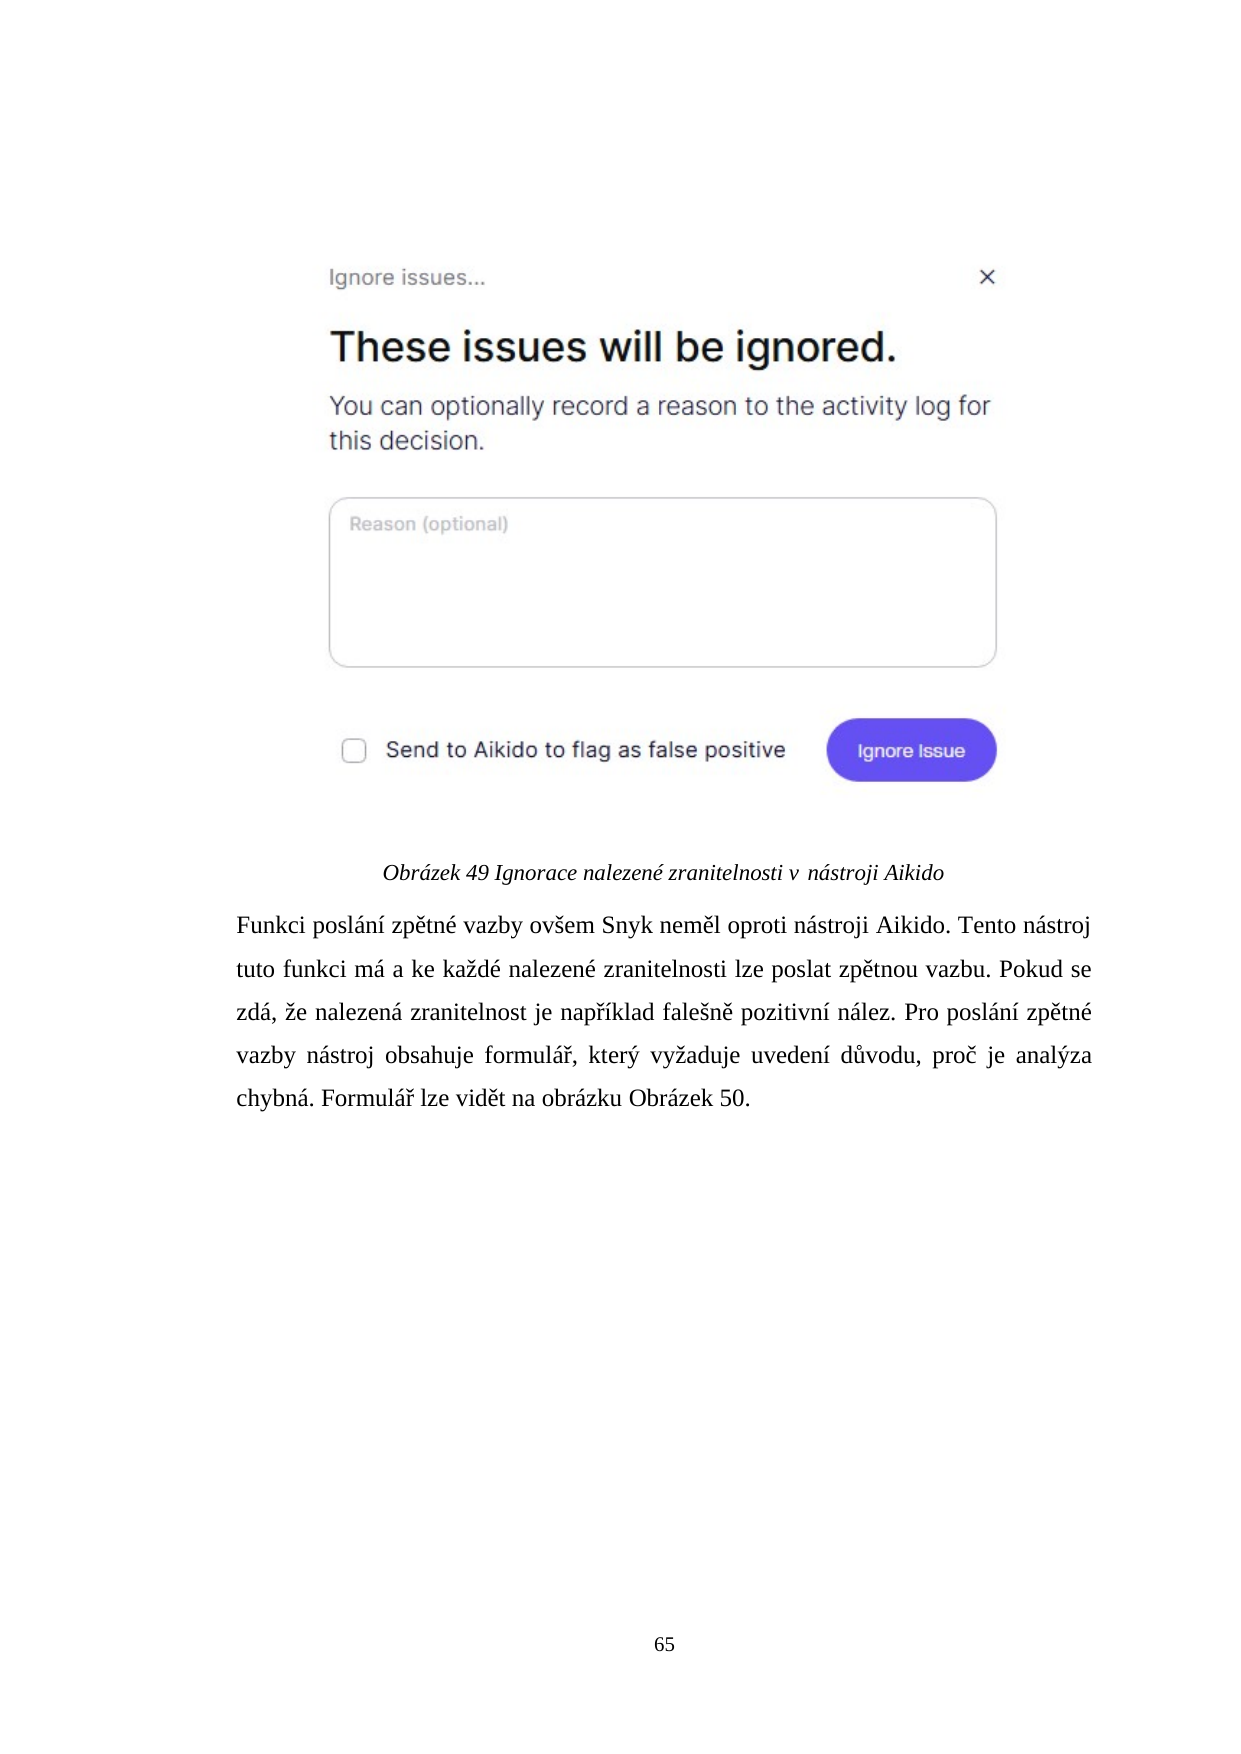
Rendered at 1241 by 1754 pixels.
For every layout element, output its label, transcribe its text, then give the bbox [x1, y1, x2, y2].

picture [290, 220, 1039, 821]
text Funkci poslání zpětné vazby ovšem Snyk neměl oproti nástroji Aikido. Tento nástroj tuto funkci má a ke každé nalezené zranitelnosti lze poslat zpětnou vazbu. Pokud se zdá, že nalezená zranitelnost je například falešně pozitivní nález. Pro poslání zpětné vazby nástroj obsahuje formulář, který vyžaduje uvedení důvodu, proč je analýza chybná. Formulář lze vidět na obrázku 50. [236, 911, 1092, 1112]
